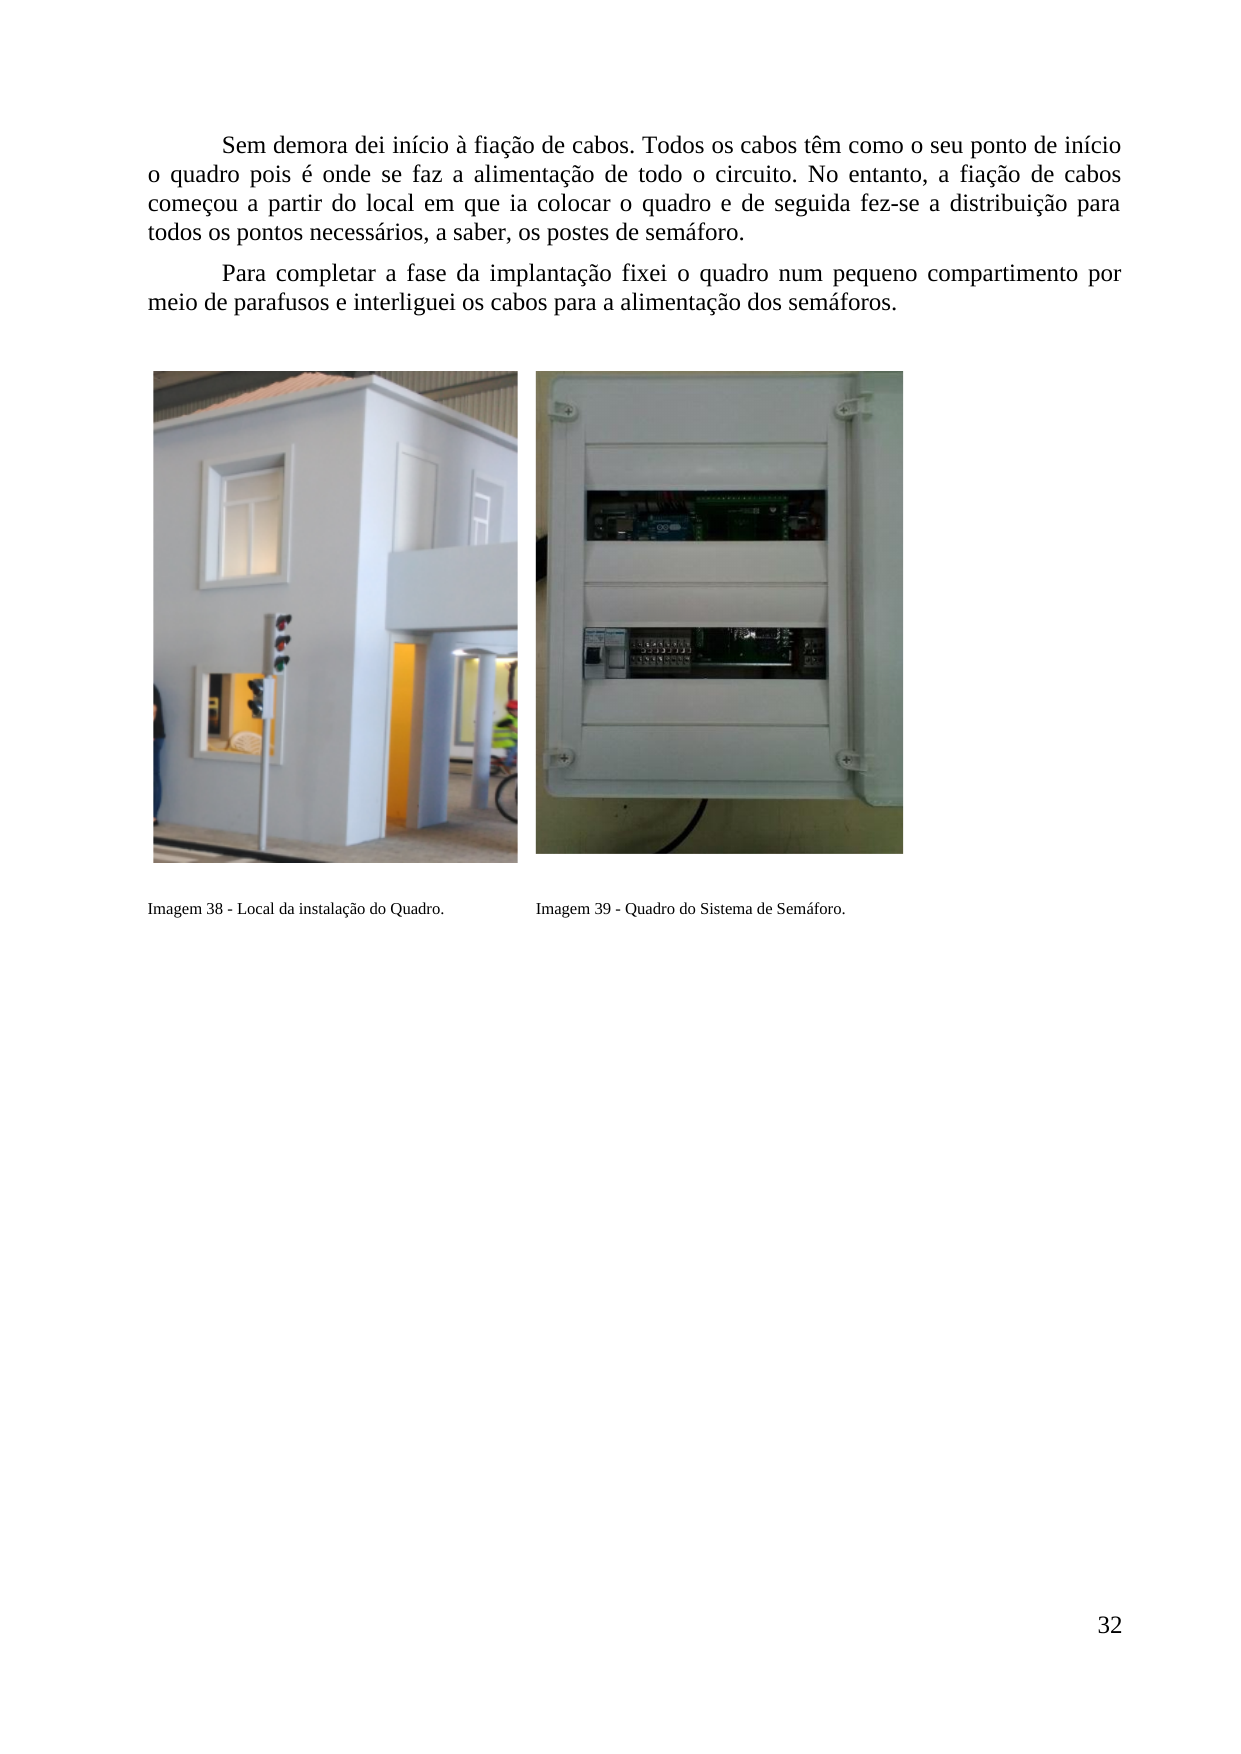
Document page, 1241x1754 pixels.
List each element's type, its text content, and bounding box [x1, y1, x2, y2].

table_cell Imagem 39 - Quadro do Sistema de Semáforo. [525, 887, 918, 939]
table_header [525, 329, 918, 886]
table_cell Imagem 38 - Local da instalação do Quadro. [137, 887, 524, 939]
text Sem demora dei início à fiação de cabos. Todos os cabos têm como o seu ponto de início o quadro pois é onde se faz a alimentação de todo o circuito. No entanto, a fiação de cabos começou a partir do local em que ia colocar o quadro e de seguida fez-se a distribuição para todos os pontos necessários, a saber, os postes de semáforo. [148, 131, 1122, 246]
picture [153, 371, 518, 863]
picture [536, 371, 904, 853]
table_header [137, 329, 524, 886]
text Para completar a fase da implantação fixei o quadro num pequeno compartimento por meio de parafusos e interliguei os cabos para a alimentação dos semáforos. [148, 258, 1122, 316]
